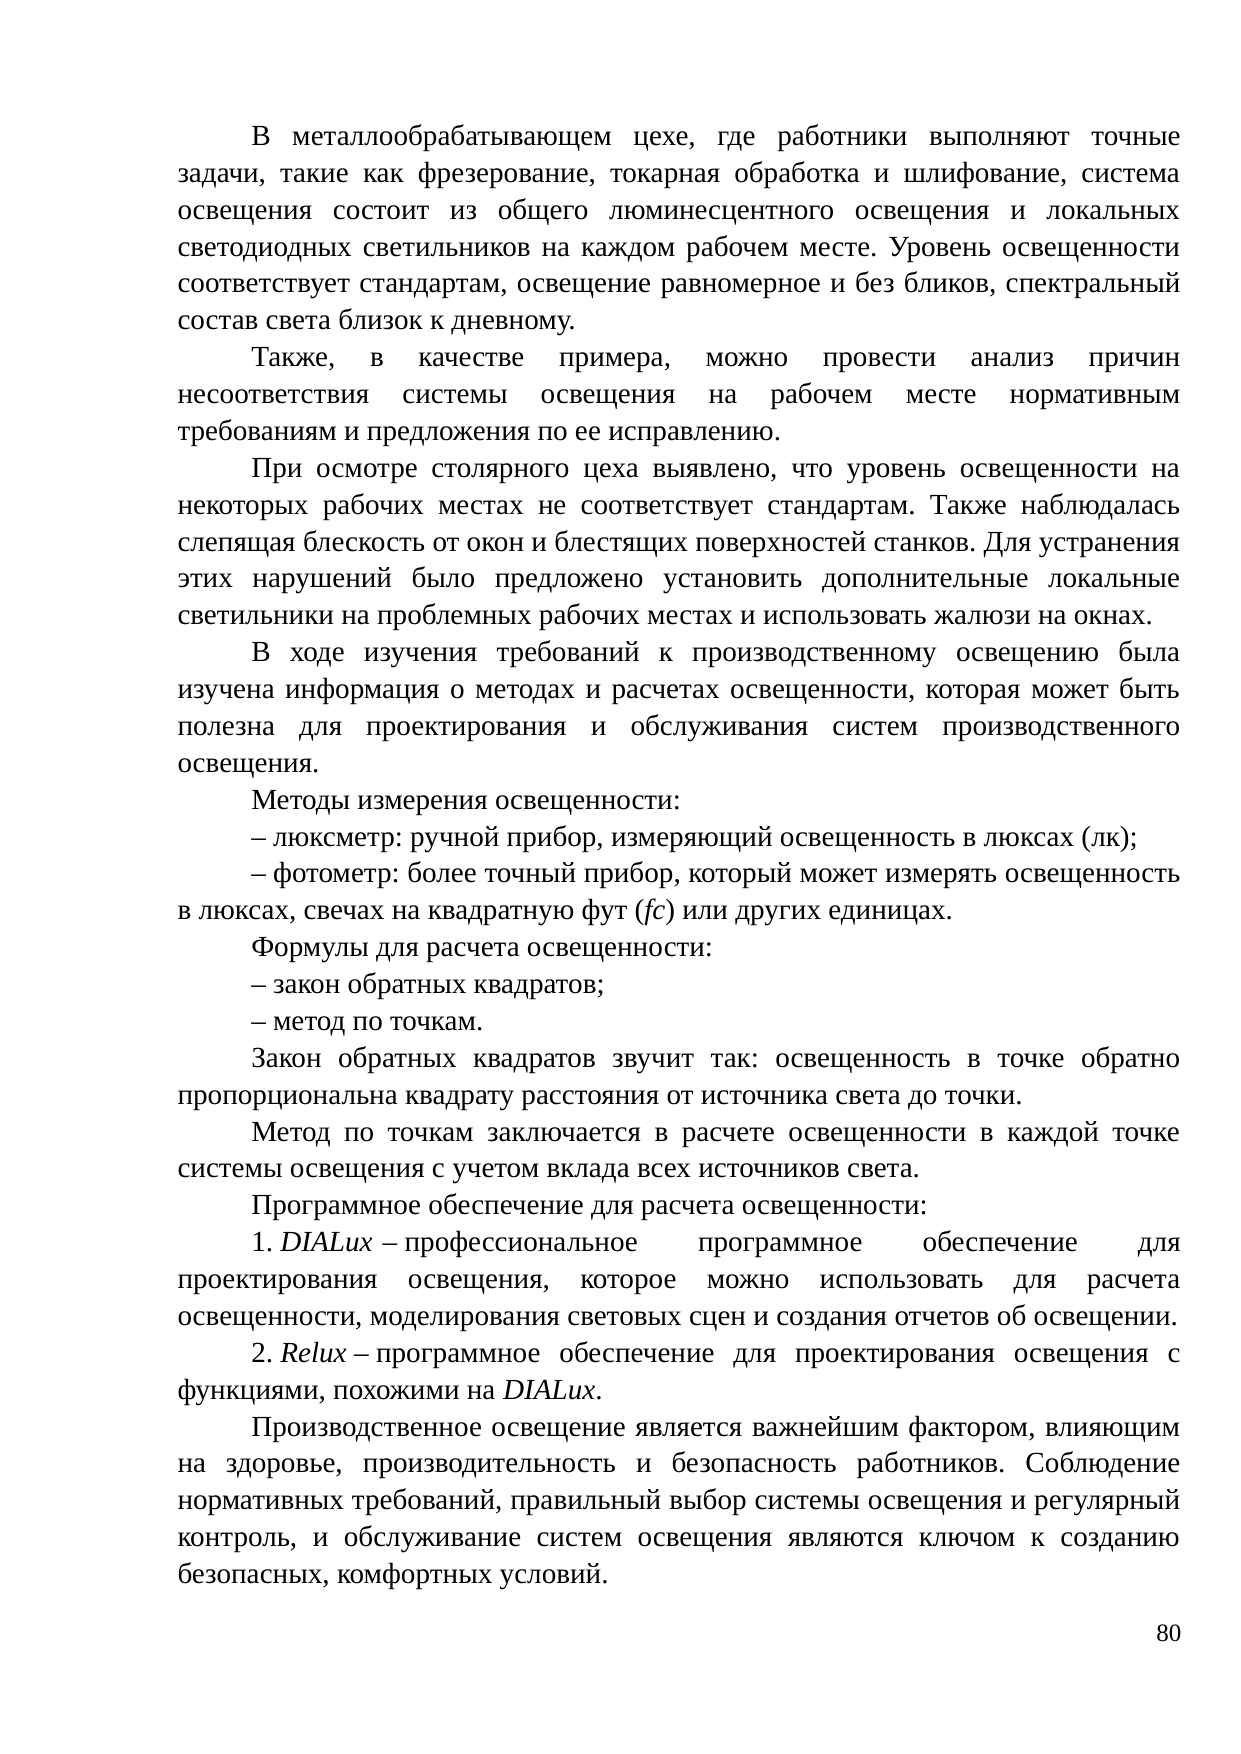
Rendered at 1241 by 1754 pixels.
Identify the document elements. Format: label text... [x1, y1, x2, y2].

text – метод по точкам. [177, 1003, 1181, 1037]
text Закон обратных квадратов звучит так: освещенность в точке обратно пропорциональна квадрату расстояния от источника света до точки. [177, 1040, 1181, 1110]
text – люксметр: ручной прибор, измеряющий освещенность в люксах (лк); [177, 819, 1181, 852]
text Метод по точкам заключается в расчете освещенности в каждой точке системы освещения с учетом вклада всех источников света. [177, 1114, 1181, 1184]
text 1. DIALux – профессиональное программное обеспечение для проектирования освещения, которое можно использовать для расчета освещенности, моделирования световых сцен и создания отчетов об освещении. [177, 1224, 1181, 1332]
text В ходе изучения требований к производственному освещению была изучена информация о методах и расчетах освещенности, которая может быть полезна для проектирования и обслуживания систем производственного освещения. [177, 634, 1181, 778]
text Методы измерения освещенности: [177, 782, 1181, 815]
text Программное обеспечение для расчета освещенности: [177, 1187, 1181, 1221]
text – закон обратных квадратов; [177, 966, 1181, 1000]
text 2. Relux – программное обеспечение для проектирования освещения с функциями, похожими на DIALux. [177, 1335, 1181, 1405]
text Формулы для расчета освещенности: [177, 929, 1181, 963]
text При осмотре столярного цеха выявлено, что уровень освещенности на некоторых рабочих местах не соответствует стандартам. Также наблюдалась слепящая блескость от окон и блестящих поверхностей станков. Для устранения этих нарушений было предложено установить дополнительные локальные светильники на проблемных рабочих местах и использовать жалюзи на окнах. [177, 450, 1181, 631]
text Производственное освещение является важнейшим фактором, влияющим на здоровье, производительность и безопасность работников. Соблюдение нормативных требований, правильный выбор системы освещения и регулярный контроль, и обслуживание систем освещения являются ключом к созданию безопасных, комфортных условий. [177, 1409, 1181, 1590]
text Также, в качестве примера, можно провести анализ причин несоответствия системы освещения на рабочем месте нормативным требованиям и предложения по ее исправлению. [177, 339, 1181, 447]
text – фотометр: более точный прибор, который может измерять освещенность в люксах, свечах на квадратную фут (fc) или других единицах. [177, 856, 1181, 926]
text В металлообрабатывающем цехе, где работники выполняют точные задачи, такие как фрезерование, токарная обработка и шлифование, система освещения состоит из общего люминесцентного освещения и локальных светодиодных светильников на каждом рабочем месте. Уровень освещенности соответствует стандартам, освещение равномерное и без бликов, спектральный состав света близок к дневному. [177, 118, 1181, 336]
